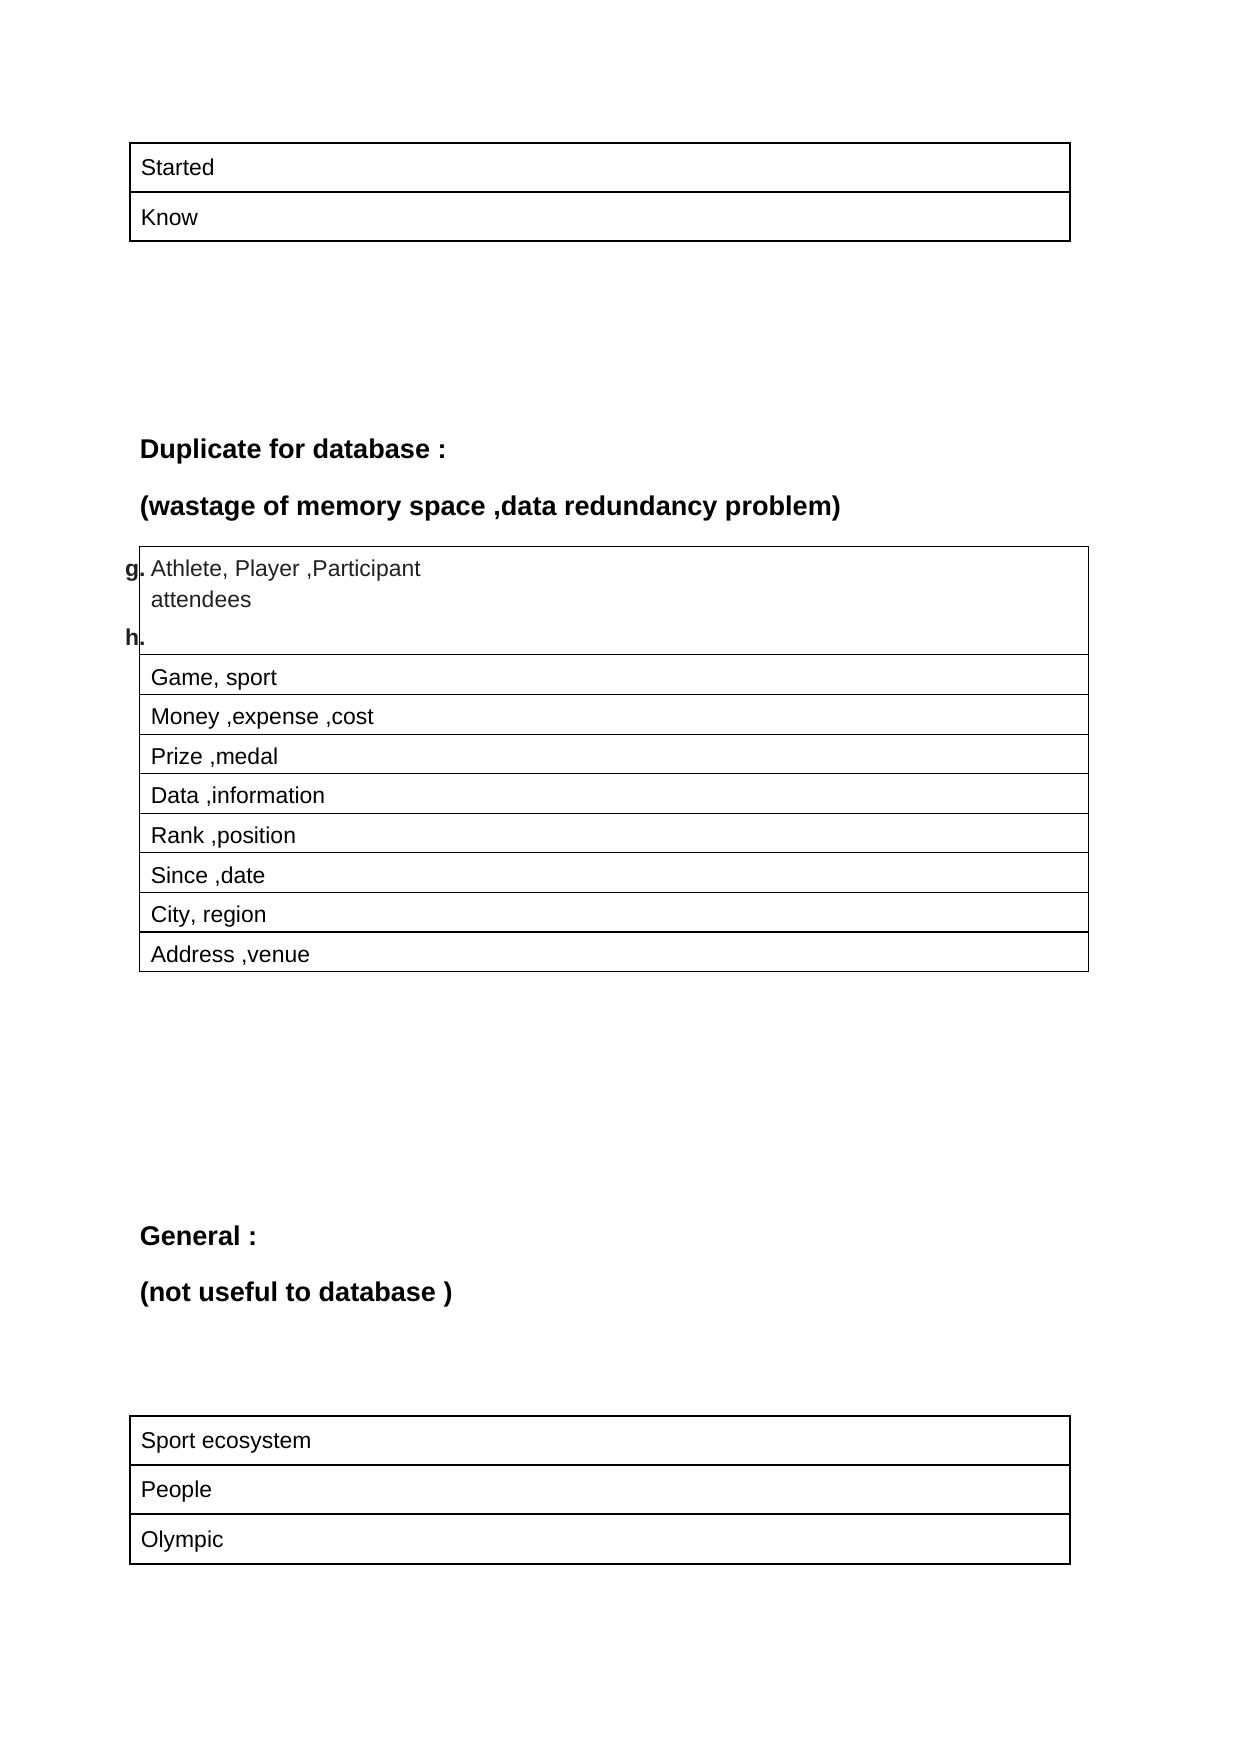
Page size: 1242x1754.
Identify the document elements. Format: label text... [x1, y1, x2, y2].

table_cell Address ,venue [140, 933, 1088, 971]
text (wastage of memory space ,data redundancy problem) [139, 490, 1102, 521]
text General : [139, 1219, 1102, 1251]
table_cell City, region [140, 893, 1088, 931]
table_cell Data ,information [140, 774, 1088, 813]
table_cell Game, sport [140, 655, 1088, 694]
table_cell People [131, 1466, 1069, 1513]
table_header Athlete, Player ,Participant attendees [140, 547, 1088, 654]
text (not useful to database ) [139, 1276, 1102, 1307]
table_cell Money ,expense ,cost [140, 695, 1088, 733]
table_cell Prize ,medal [140, 735, 1088, 773]
table_cell Olympic [131, 1515, 1069, 1562]
text Duplicate for database : [139, 433, 1102, 465]
table_cell Since ,date [140, 853, 1088, 892]
table_cell Rank ,position [140, 814, 1088, 852]
table_cell Know [131, 193, 1069, 240]
table_header Sport ecosystem [131, 1417, 1069, 1464]
table_cell Started [131, 144, 1069, 191]
